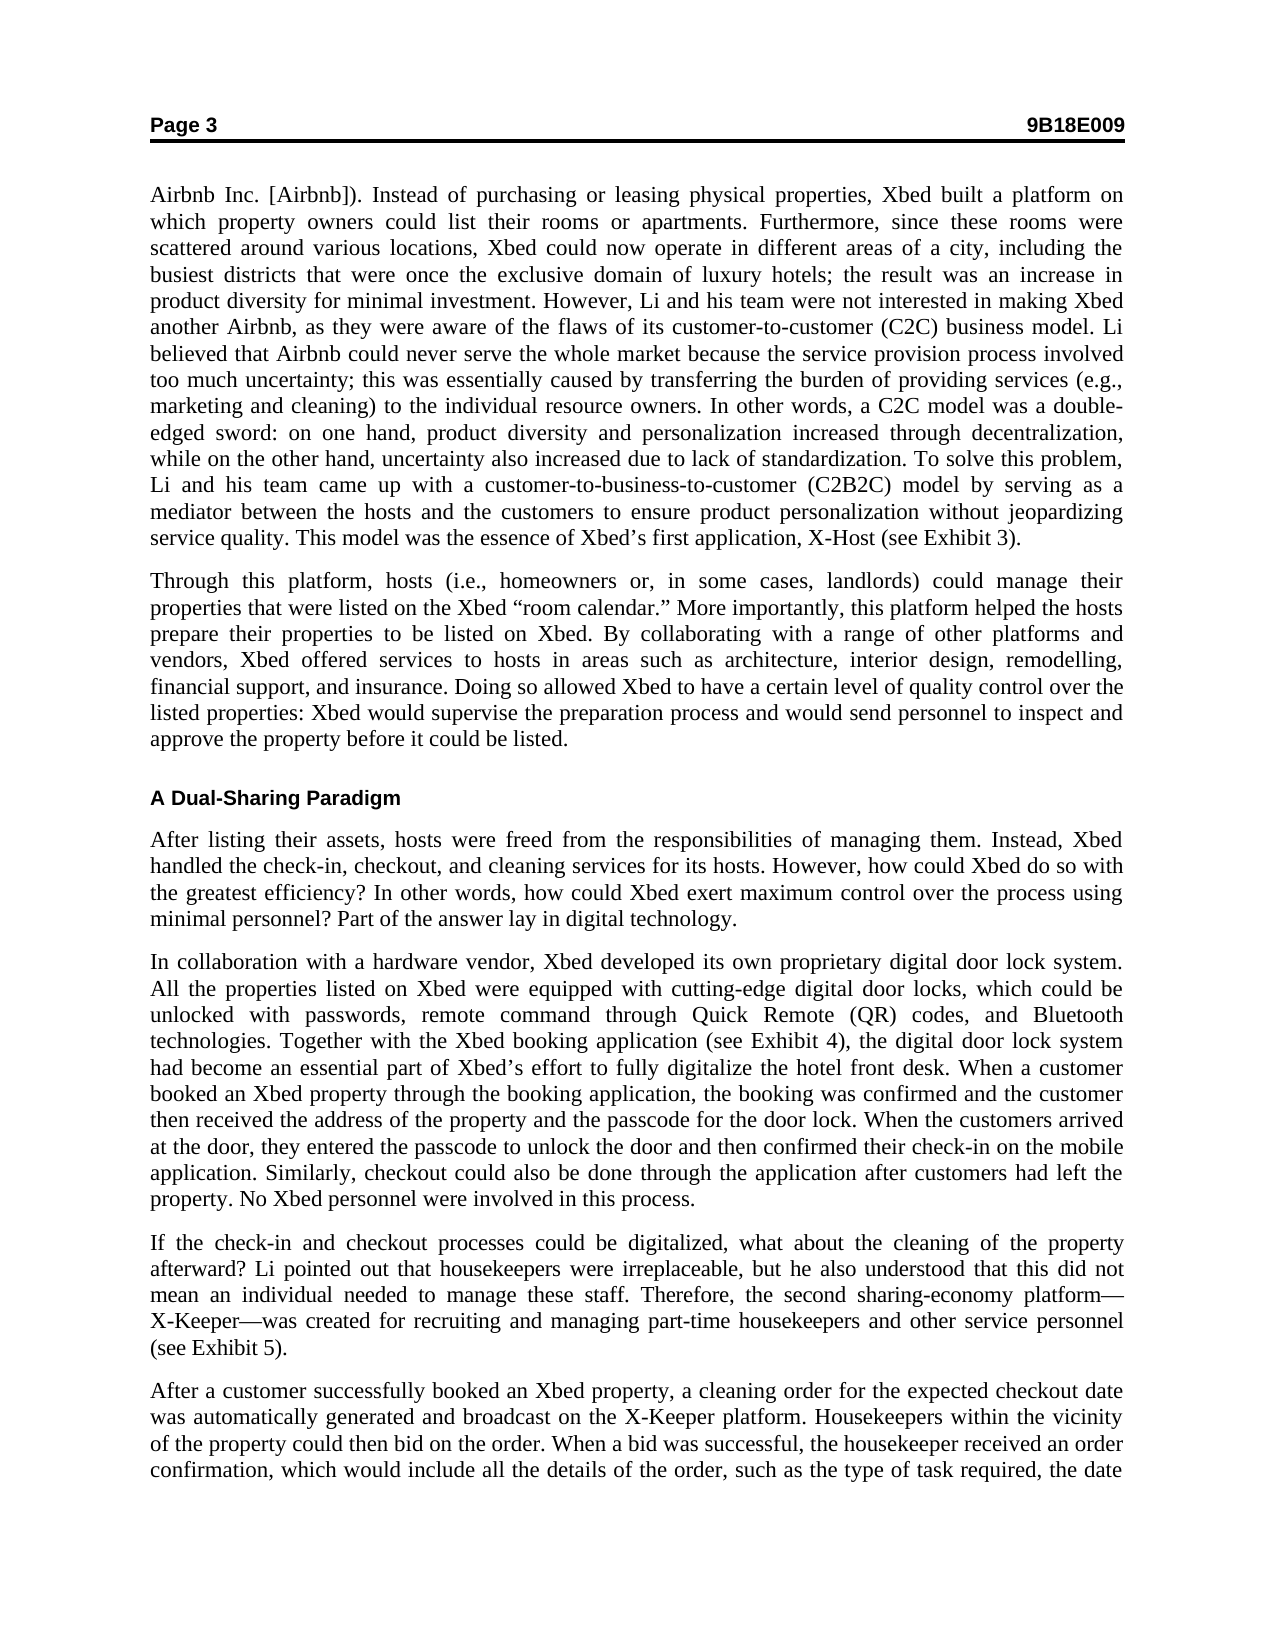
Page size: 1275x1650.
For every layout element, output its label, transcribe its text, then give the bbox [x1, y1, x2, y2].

text In collaboration with a hardware vendor, Xbed developed its own proprietary digital door lock system. All the properties listed on Xbed were equipped with cutting-edge digital door locks, which could be unlocked with passwords, remote command through Quick Remote (QR) codes, and Bluetooth technologies. Together with the Xbed booking application (see Exhibit 4), the digital door lock system had become an essential part of Xbed’s effort to fully digitalize the hotel front desk. When a customer booked an Xbed property through the booking application, the booking was confirmed and the customer then received the address of the property and the passcode for the door lock. When the customers arrived at the door, they entered the passcode to unlock the door and then confirmed their check-in on the mobile application. Similarly, checkout could also be done through the application after customers had left the property. No Xbed personnel were involved in this process. [150, 948, 1125, 1212]
text After listing their assets, hosts were freed from the responsibilities of managing them. Instead, Xbed handled the check-in, checkout, and cleaning services for its hosts. However, how could Xbed do so with the greatest efficiency? In other words, how could Xbed exert maximum control over the process using minimal personnel? Part of the answer lay in digital technology. [150, 826, 1125, 931]
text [150, 182, 1125, 551]
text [150, 1377, 1125, 1482]
text Through this platform, hosts (i.e., homeowners or, in some cases, landlords) could manage their properties that were listed on the Xbed “room calendar.” More importantly, this platform helped the hosts prepare their properties to be listed on Xbed. By collaborating with a range of other platforms and vendors, Xbed offered services to hosts in areas such as architecture, interior design, remodelling, financial support, and insurance. Doing so allowed Xbed to have a certain level of quality control over the listed properties: Xbed would supervise the preparation process and would send personnel to inspect and approve the property before it could be listed. [150, 567, 1125, 752]
text If the check-in and checkout processes could be digitalized, what about the cleaning of the property afterward? Li pointed out that housekeepers were irreplaceable, but he also understood that this did not mean an individual needed to manage these staff. Therefore, the second sharing-economy platform—X-Keeper—was created for recruiting and managing part-time housekeepers and other service personnel (see Exhibit 5). [150, 1228, 1125, 1360]
text A Dual-Sharing Paradigm [150, 785, 1125, 809]
